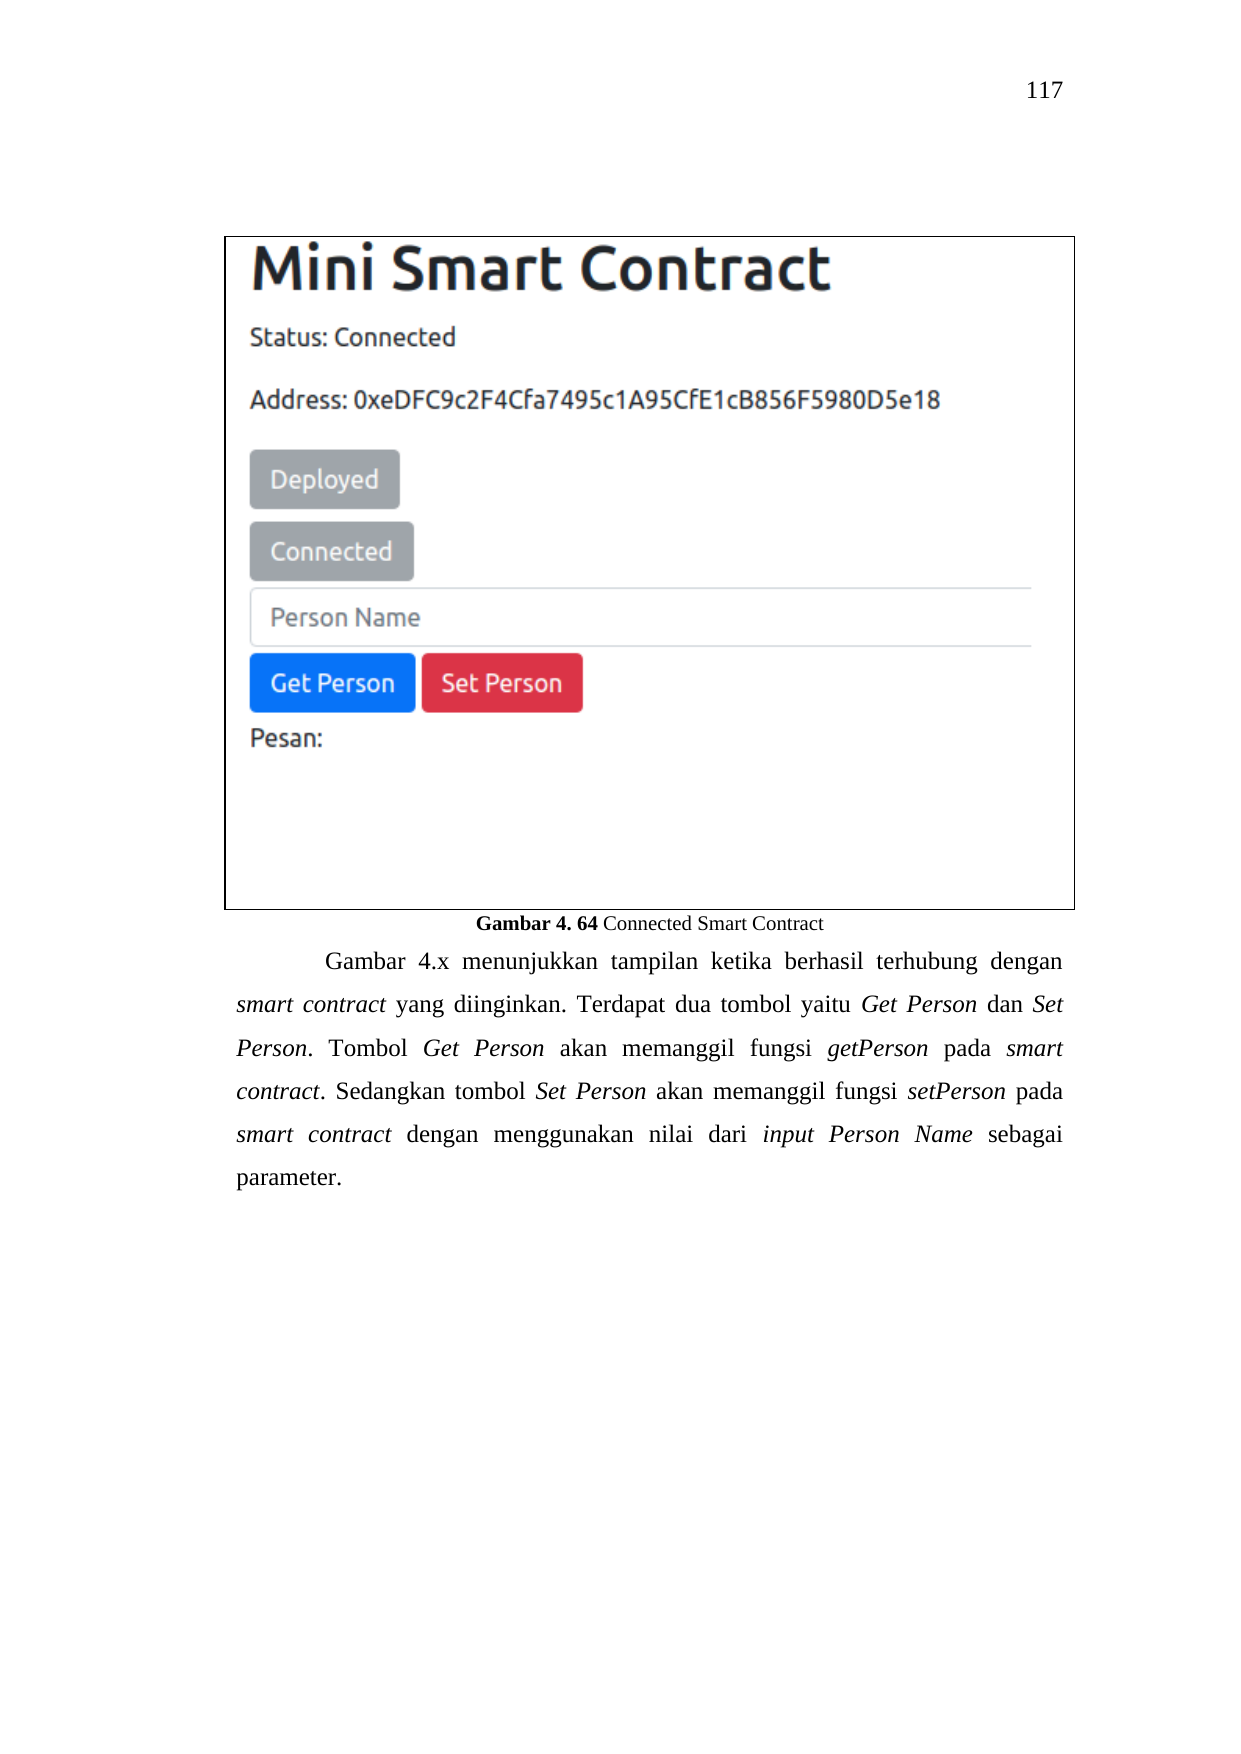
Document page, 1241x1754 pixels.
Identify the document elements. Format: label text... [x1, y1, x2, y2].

picture [236, 237, 1032, 896]
text Gambar 4.x menunjukkan tampilan ketika berhasil terhubung dengan smart contract yang diinginkan. Terdapat dua tombol yaitu Get Person dan Set Person. Tombol Get Person akan memanggil fungsi getPerson pada smart contract. Sedangkan tombol Set Person akan memanggil fungsi setPerson pada smart contract dengan menggunakan nilai dari input Person Name sebagai parameter. [236, 946, 1063, 1191]
table_header [226, 237, 1074, 909]
